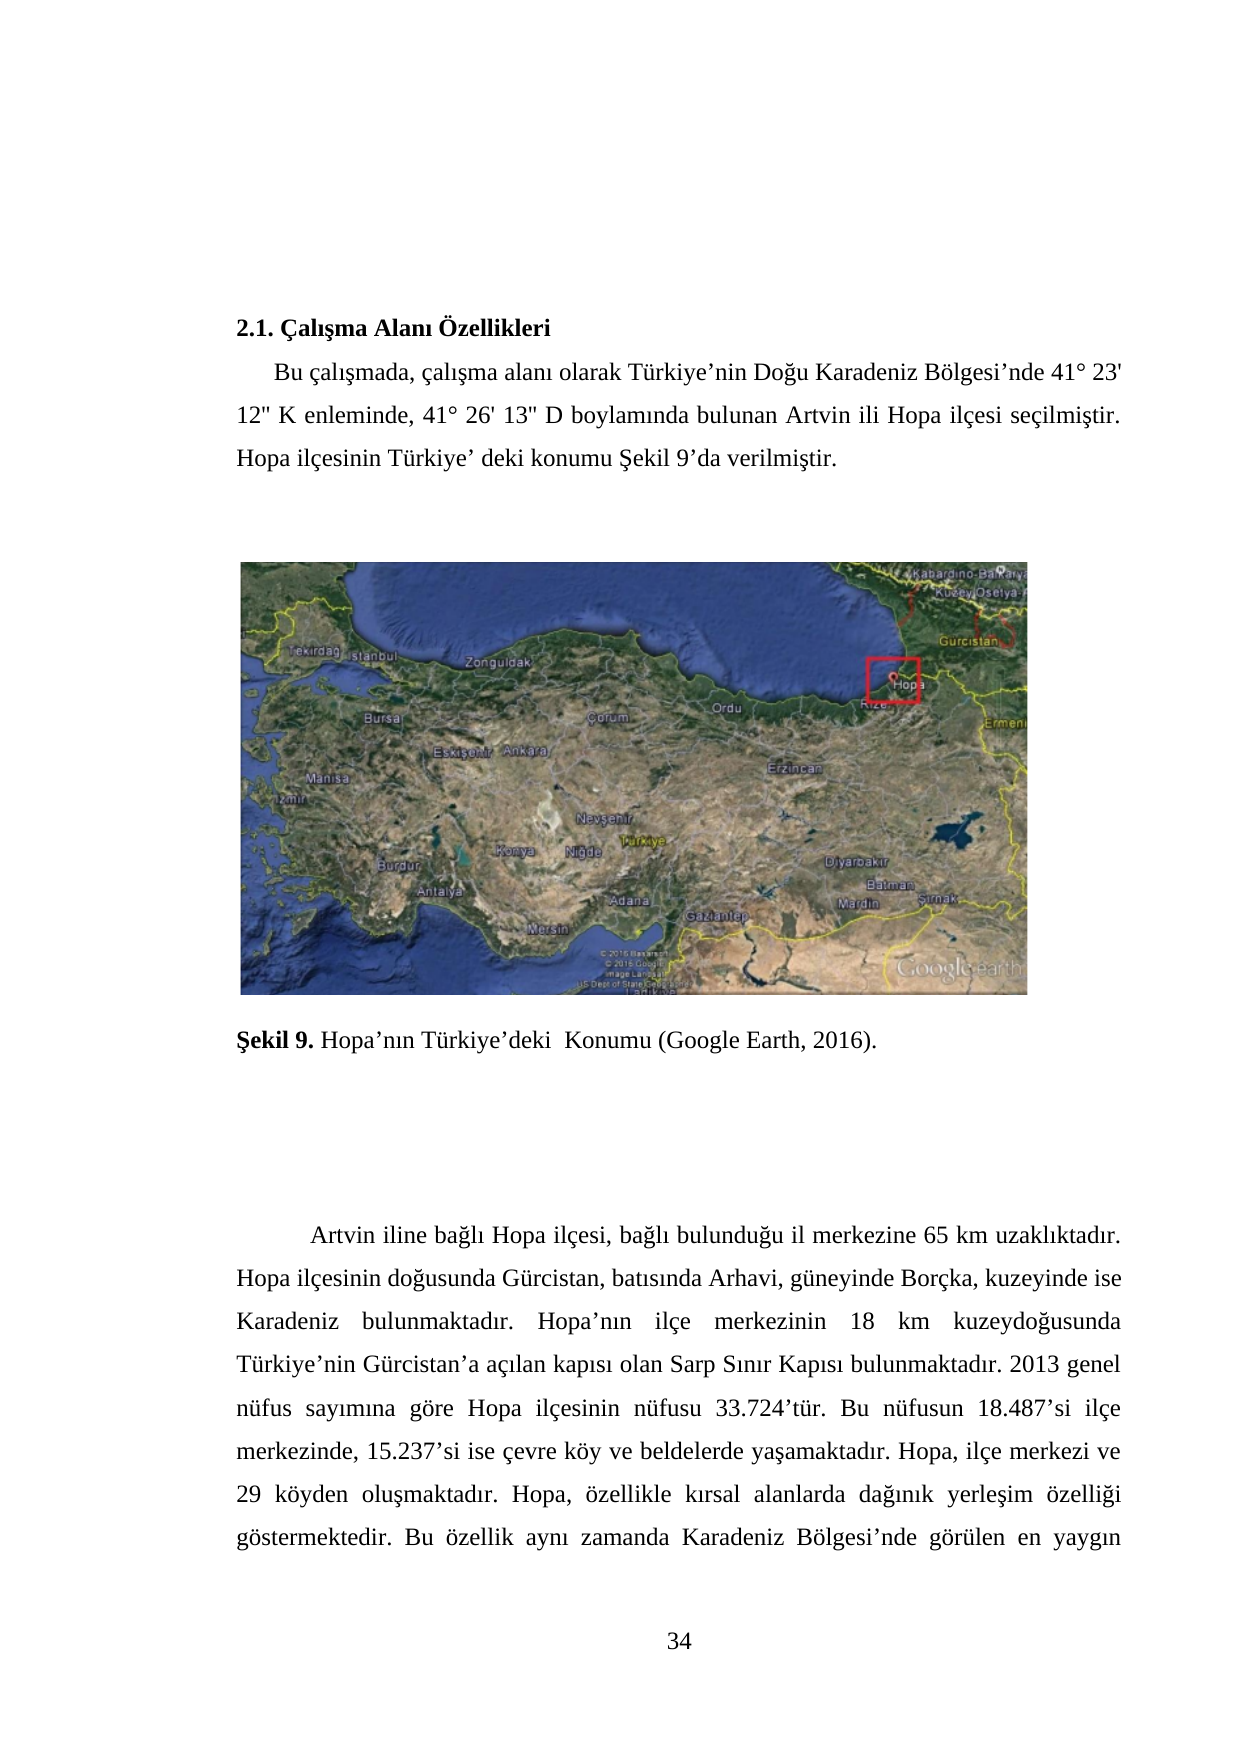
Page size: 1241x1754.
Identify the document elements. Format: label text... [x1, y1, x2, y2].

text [236, 1220, 1122, 1551]
text Bu çalışmada, çalışma alanı olarak Türkiye’nin Doğu Karadeniz Bölgesi’nde 41° 23' 12'' K enleminde, 41° 26' 13'' D boylamında bulunan Artvin ili Hopa ilçesi seçilmiştir. Hopa ilçesinin Türkiye’ deki konumu Şekil 9’da verilmiştir. [236, 357, 1122, 472]
text Şekil 9. Hopa’nın Türkiye’deki Konumu (Google Earth, 2016). [236, 1025, 1122, 1054]
picture [236, 562, 1028, 995]
subtitle 2.1. Çalışma Alanı Özellikleri [236, 313, 1122, 342]
